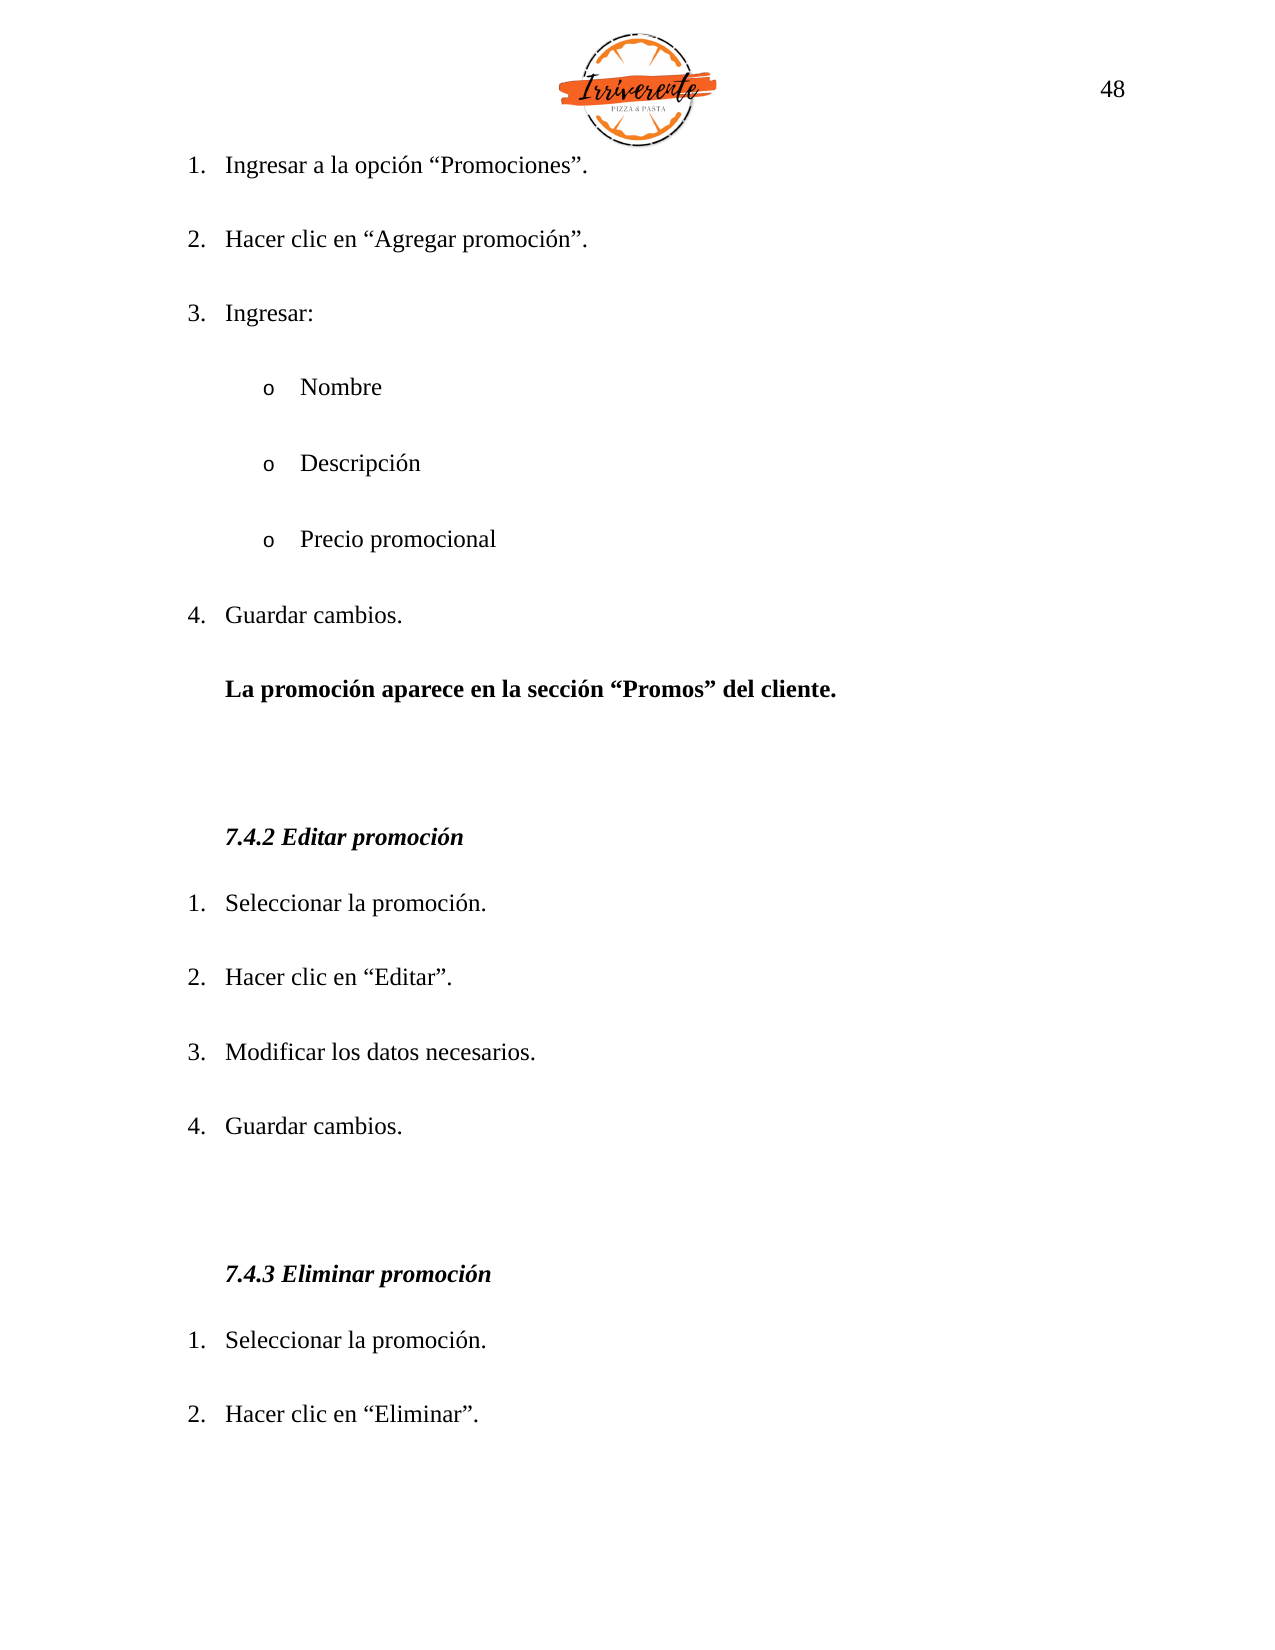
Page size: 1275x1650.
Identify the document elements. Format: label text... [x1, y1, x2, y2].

list Guardar cambios. [187, 600, 1125, 629]
picture [558, 32, 717, 150]
list Hacer clic en “Agregar promoción”. [187, 224, 1125, 253]
list Ingresar: [187, 298, 1125, 327]
text La promoción aparece en la sección “Promos” del cliente. [150, 674, 1125, 703]
list Modificar los datos necesarios. [187, 1037, 1125, 1065]
subtitle 7.4.3 Eliminar promoción [150, 1259, 1125, 1288]
list Ingresar a la opción “Promociones”. [187, 150, 1125, 179]
list Descripción [262, 448, 1125, 478]
list Hacer clic en “Editar”. [187, 962, 1125, 991]
subtitle 7.4.2 Editar promoción [150, 822, 1125, 851]
list Guardar cambios. [187, 1111, 1125, 1139]
list Seleccionar la promoción. [187, 888, 1125, 917]
list Nombre [262, 372, 1125, 402]
list Seleccionar la promoción. [187, 1325, 1125, 1354]
list Hacer clic en “Eliminar”. [187, 1399, 1125, 1428]
list Precio promocional [262, 524, 1125, 554]
